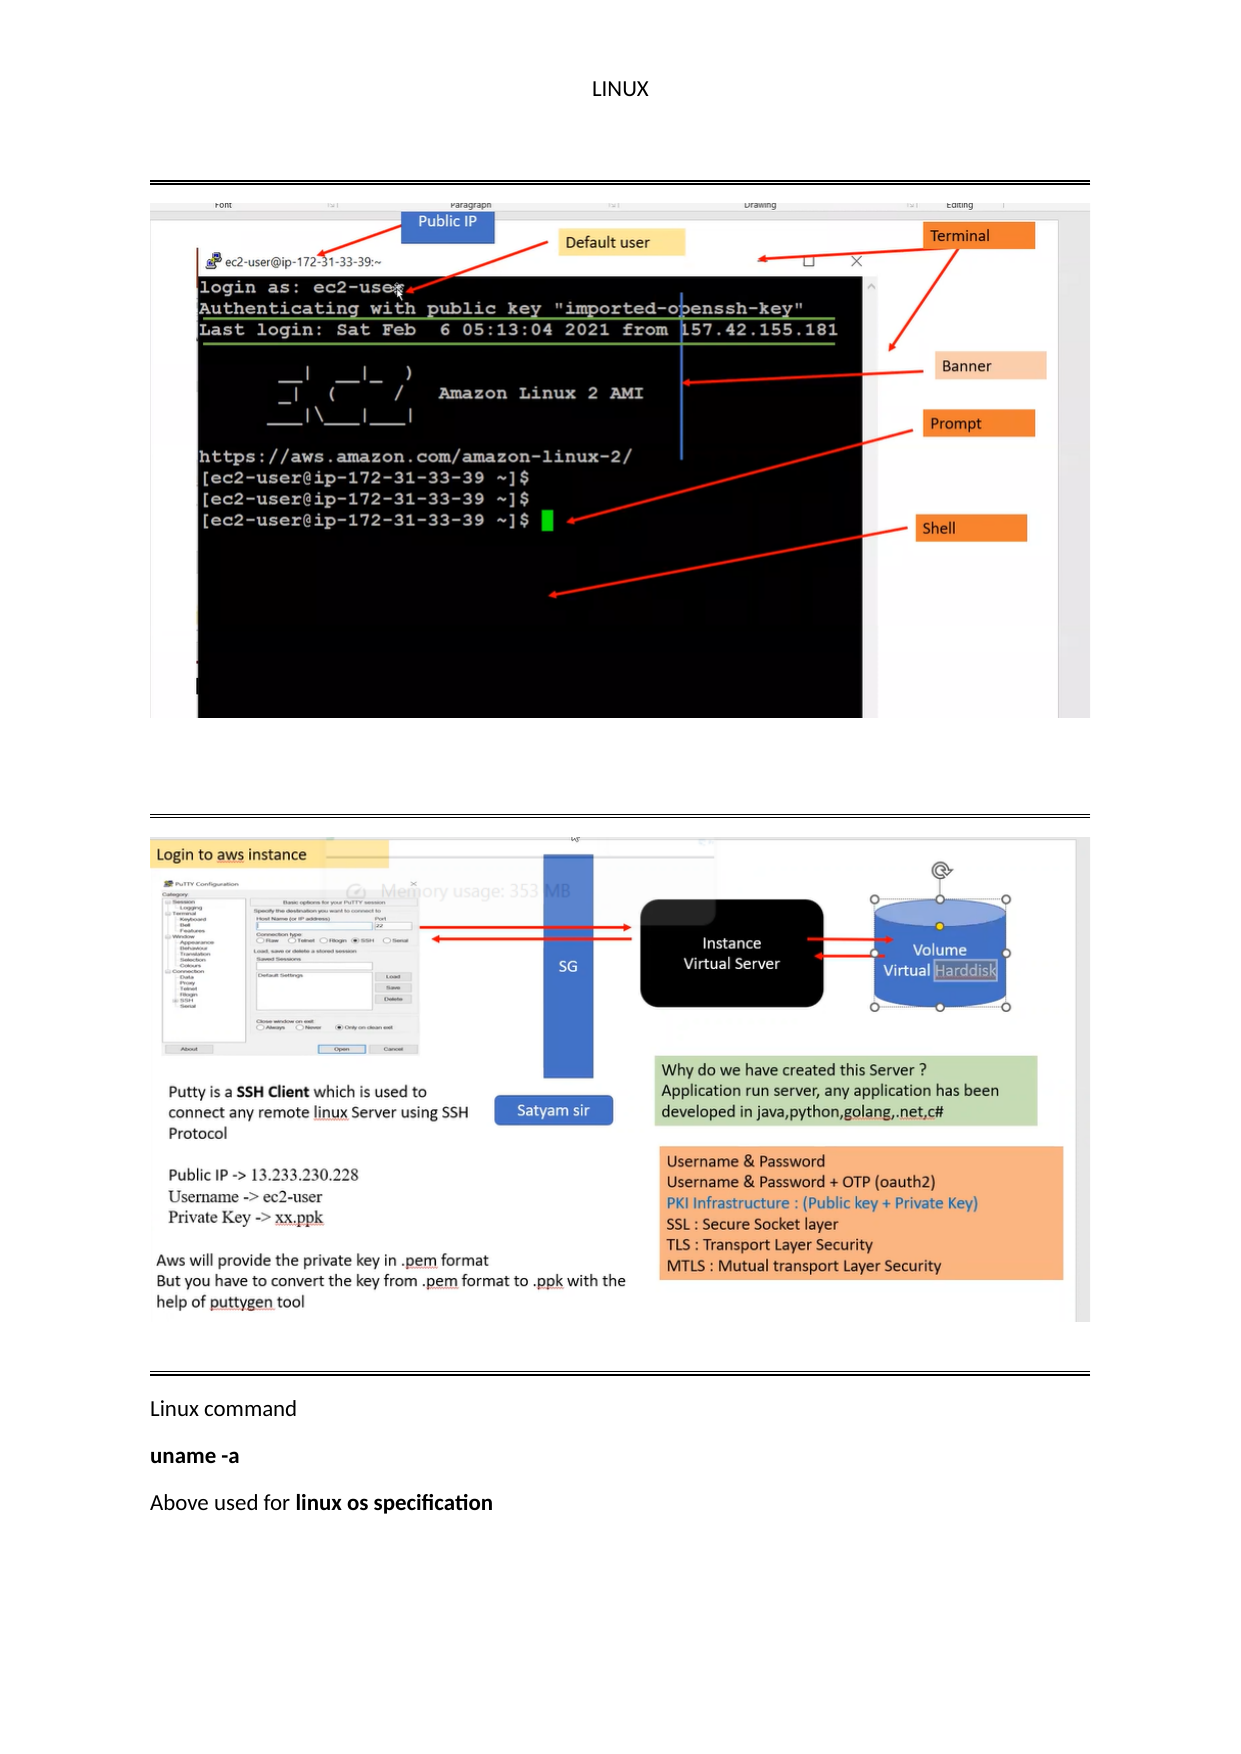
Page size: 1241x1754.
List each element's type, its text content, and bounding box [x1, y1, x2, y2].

text Above used for linux os specification [150, 1488, 1090, 1516]
picture [150, 837, 1091, 1322]
text uname -a [150, 1441, 1090, 1469]
text Linux command [150, 1394, 1090, 1422]
picture [150, 203, 1091, 718]
